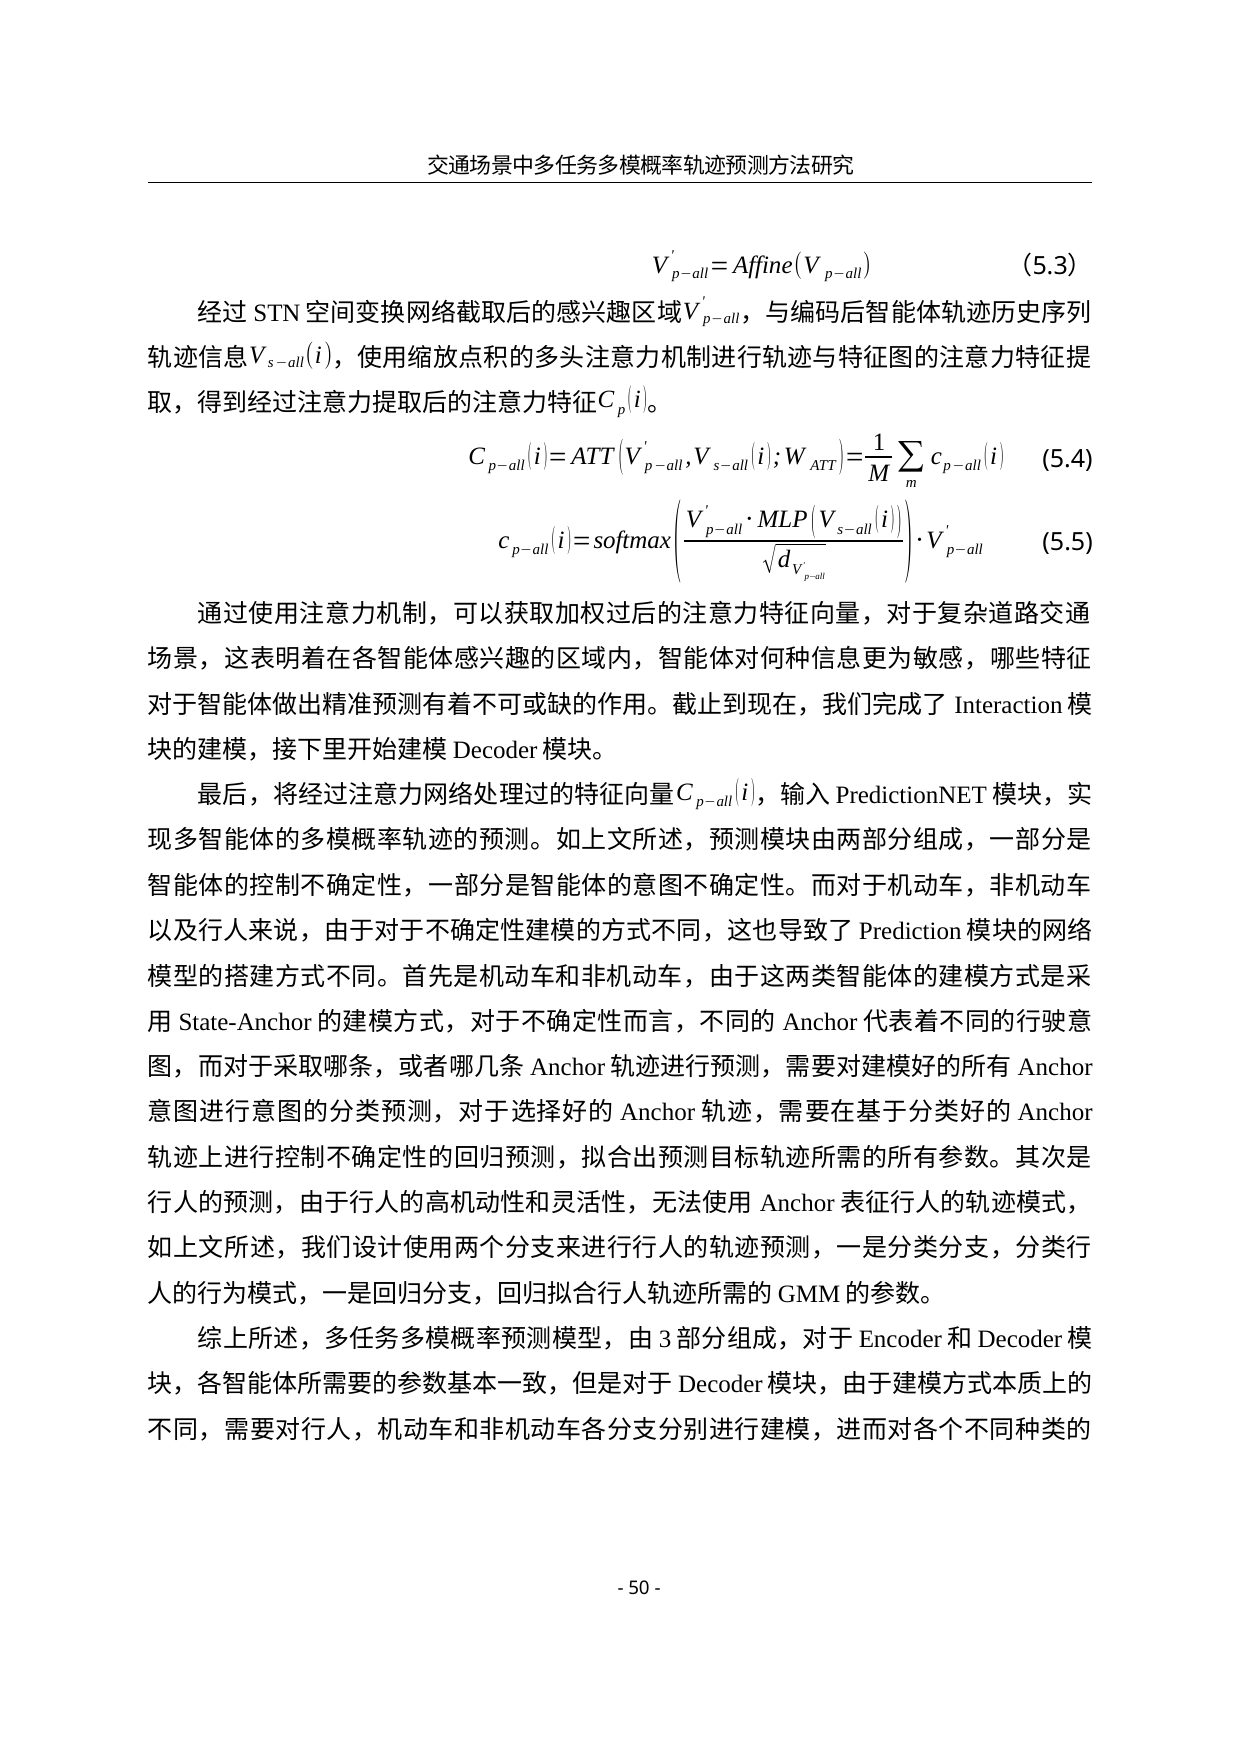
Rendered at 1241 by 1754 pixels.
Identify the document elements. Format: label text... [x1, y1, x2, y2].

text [148, 1318, 1092, 1445]
text (5.5) [148, 498, 1092, 585]
text 最后，将经过注意力网络处理过的特征向量，输入PredictionNET模块，实现多智能体的多模概率轨迹的预测。如上文所述，预测模块由两部分组成，一部分是智能体的控制不确定性，一部分是智能体的意图不确定性。而对于机动车，非机动车以及行人来说，由于对于不确定性建模的方式不同，这也导致了Prediction模块的网络模型的搭建方式不同。首先是机动车和非机动车，由于这两类智能体的建模方式是采用State-Anchor的建模方式，对于不确定性而言，不同的Anchor代表着不同的行驶意图，而对于采取哪条，或者哪几条Anchor轨迹进行预测，需要对建模好的所有Anchor意图进行意图的分类预测，对于选择好的Anchor轨迹，需要在基于分类好的Anchor轨迹上进行控制不确定性的回归预测，拟合出预测目标轨迹所需的所有参数。其次是行人的预测，由于行人的高机动性和灵活性，无法使用Anchor表征行人的轨迹模式，如上文所述，我们设计使用两个分支来进行行人的轨迹预测，一是分类分支，分类行人的行为模式，一是回归分支，回归拟合行人轨迹所需的GMM的参数。 [148, 775, 1092, 1309]
text 经过STN空间变换网络截取后的感兴趣区域，与编码后智能体轨迹历史序列轨迹信息，使用缩放点积的多头注意力机制进行轨迹与特征图的注意力特征提取，得到经过注意力提取后的注意力特征。 [148, 292, 1092, 419]
text （5.3） [148, 246, 1092, 283]
text 通过使用注意力机制，可以获取加权过后的注意力特征向量，对于复杂道路交通场景，这表明着在各智能体感兴趣的区域内，智能体对何种信息更为敏感，哪些特征对于智能体做出精准预测有着不可或缺的作用。截止到现在，我们完成了Interaction模块的建模，接下里开始建模Decoder模块。 [148, 593, 1092, 766]
text (5.4) [148, 428, 1092, 490]
